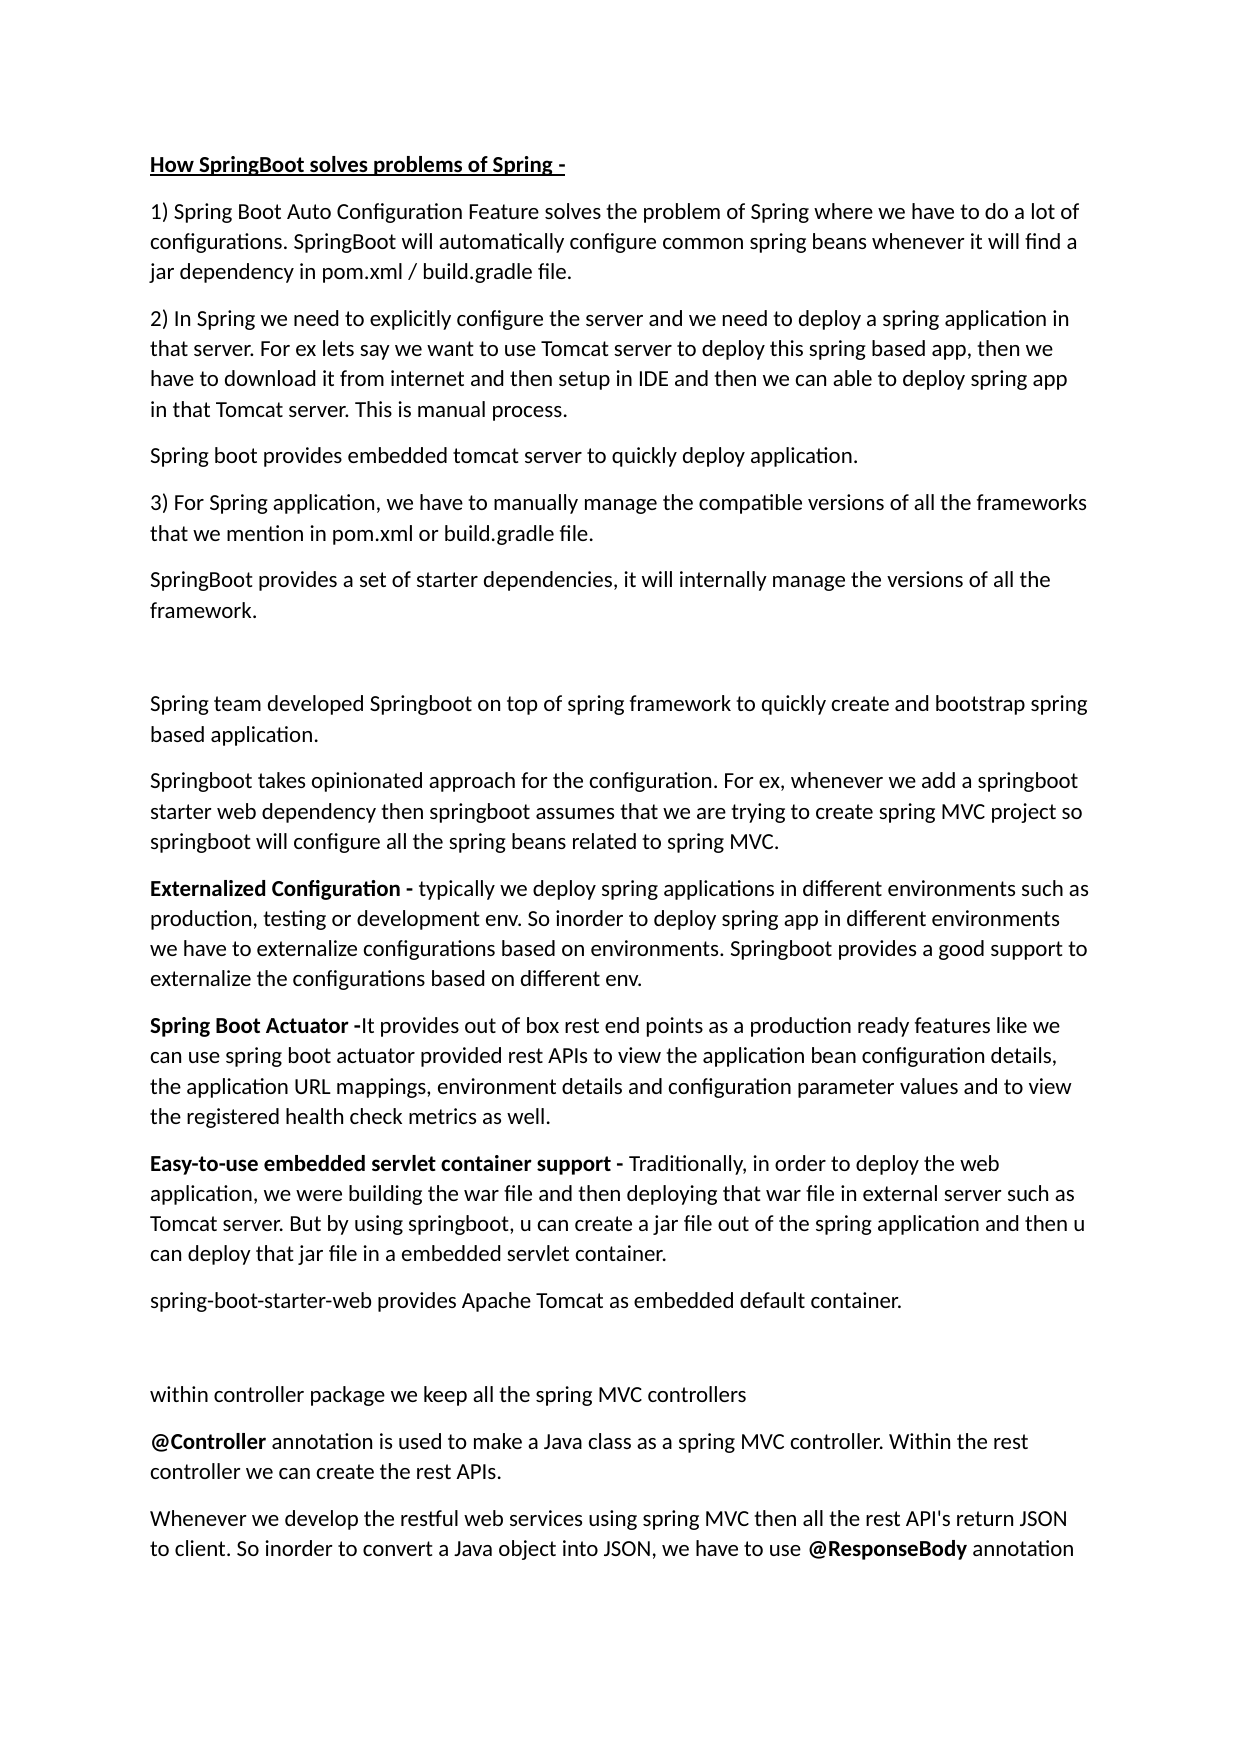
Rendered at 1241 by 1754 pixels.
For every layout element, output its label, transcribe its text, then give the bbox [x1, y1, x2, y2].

text Springboot takes opinionated approach for the configuration. For ex, whenever we add a springboot starter web dependency then springboot assumes that we are trying to create spring MVC project so springboot will configure all the spring beans related to spring MVC. [150, 767, 1090, 855]
text Spring boot provides embedded tomcat server to quickly deploy application. [150, 442, 1090, 470]
text Externalized Configuration - typically we deploy spring applications in different environments such as production, testing or development env. So inorder to deploy spring app in different environments we have to externalize configurations based on environments. Springboot provides a good support to externalize the configurations based on different env. [150, 874, 1090, 993]
text Whenever we develop the restful web services using spring MVC then all the rest API's return JSON to client. So inorder to convert a Java object into JSON, we have to use @ResponseBody annotation [150, 1504, 1090, 1562]
text Spring Boot Actuator -It provides out of box rest end points as a production ready features like we can use spring boot actuator provided rest APIs to view the application bean configuration details, the application URL mappings, environment details and configuration parameter values and to view the registered health check metrics as well. [150, 1011, 1090, 1130]
text 2) In Spring we need to explicitly configure the server and we need to deploy a spring application in that server. For ex lets say we want to use Tomcat server to deploy this spring based app, then we have to download it from internet and then setup in IDE and then we can able to deploy spring app in that Tomcat server. This is manual process. [150, 304, 1090, 423]
text 3) For Spring application, we have to manually manage the compatible versions of all the frameworks that we mention in pom.xml or build.gradle file. [150, 488, 1090, 547]
text How SpringBoot solves problems of Spring - [150, 150, 1090, 178]
text @Controller annotation is used to make a Java class as a spring MVC controller. Within the rest controller we can create the rest APIs. [150, 1427, 1090, 1485]
text spring-boot-starter-web provides Apache Tomcat as embedded default container. [150, 1286, 1090, 1314]
text Easy-to-use embedded servlet container support - Traditionally, in order to deploy the web application, we were building the war file and then deploying that war file in external server such as Tomcat server. But by using springboot, u can create a jar file out of the spring application and then u can deploy that jar file in a embedded servlet container. [150, 1149, 1090, 1268]
text 1) Spring Boot Auto Configuration Feature solves the problem of Spring where we have to do a lot of configurations. SpringBoot will automatically configure common spring beans whenever it will find a jar dependency in pom.xml / build.gradle file. [150, 197, 1090, 285]
text SpringBoot provides a set of starter dependencies, it will internally manage the versions of all the framework. [150, 566, 1090, 624]
text within controller package we keep all the spring MVC controllers [150, 1380, 1090, 1408]
text Spring team developed Springboot on top of spring framework to quickly create and bootstrap spring based application. [150, 689, 1090, 748]
